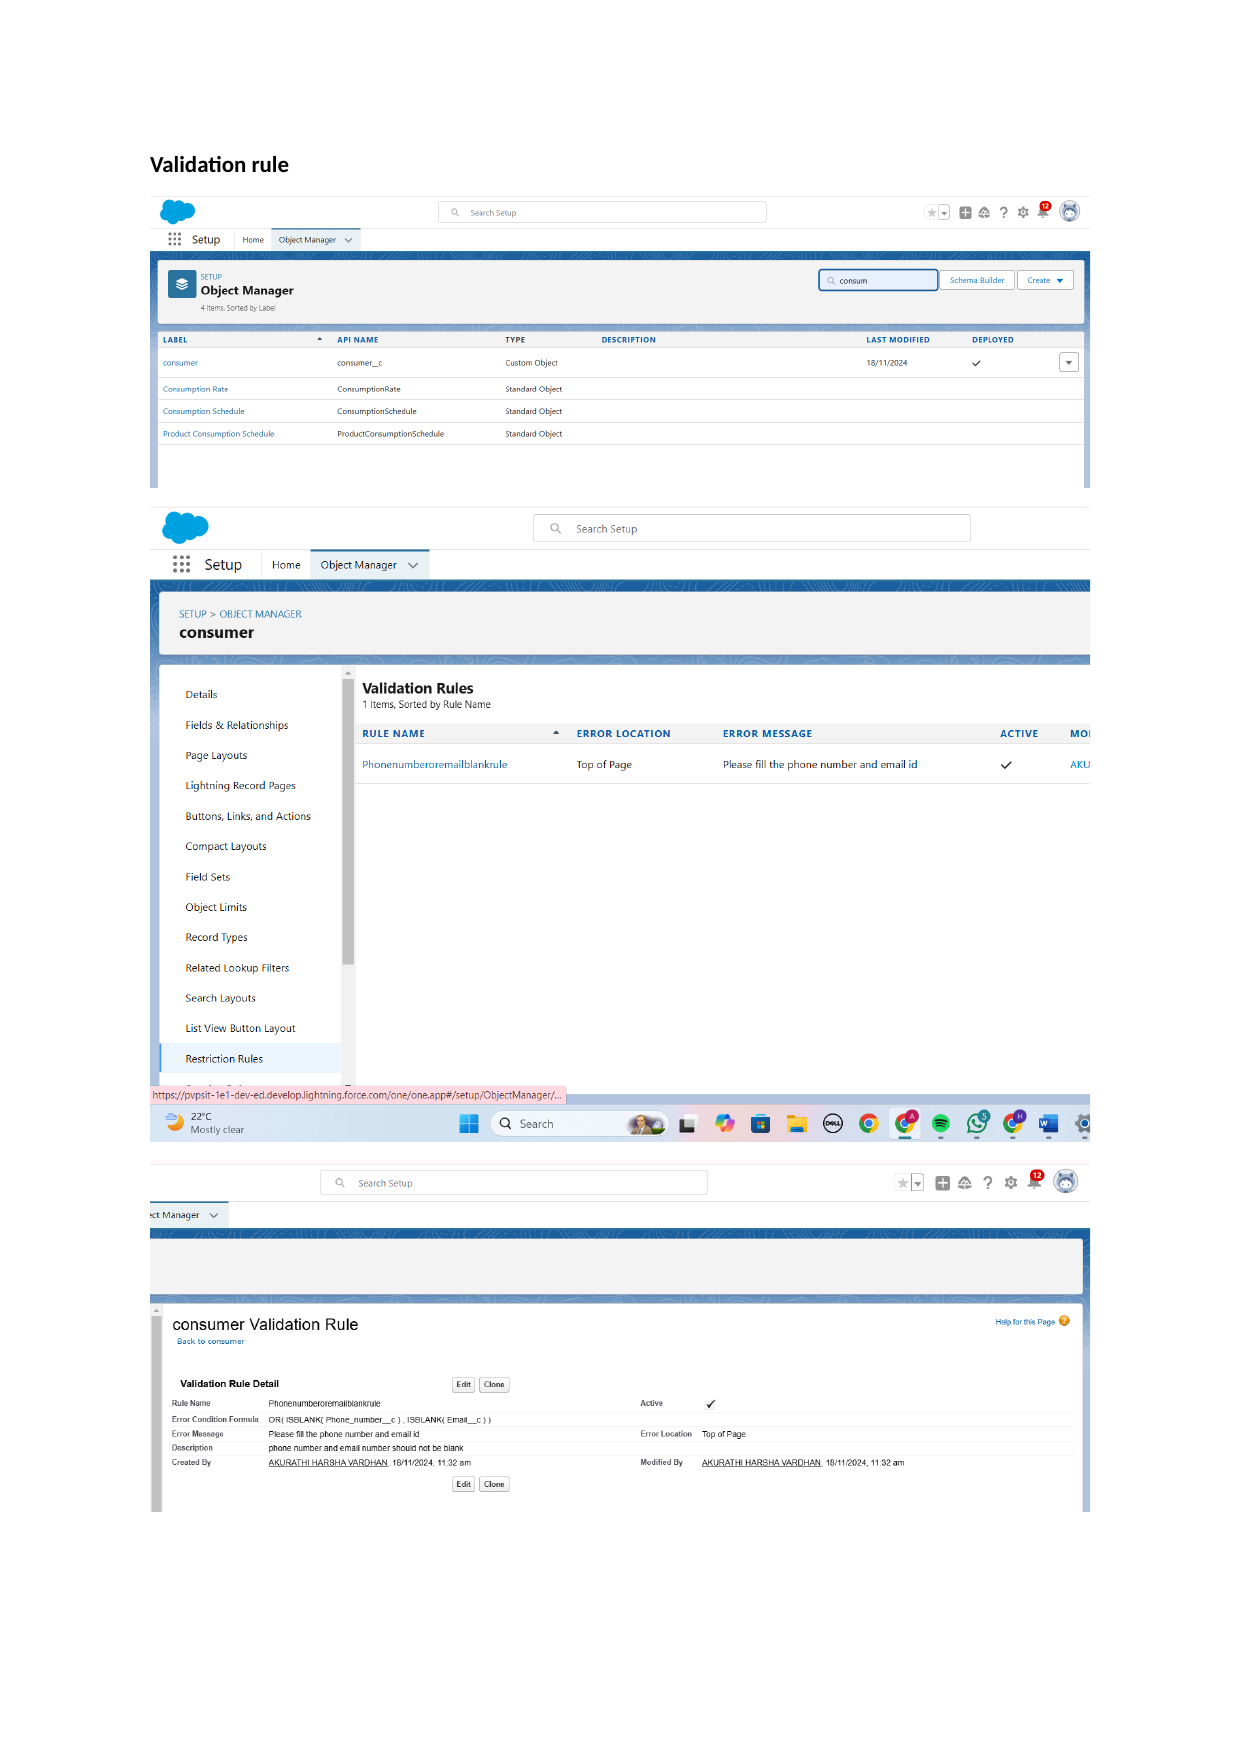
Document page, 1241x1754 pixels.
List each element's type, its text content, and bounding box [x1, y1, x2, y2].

picture [150, 506, 1091, 1142]
picture [150, 196, 1091, 488]
picture [150, 1160, 1091, 1512]
text Validation rule [150, 150, 1090, 178]
